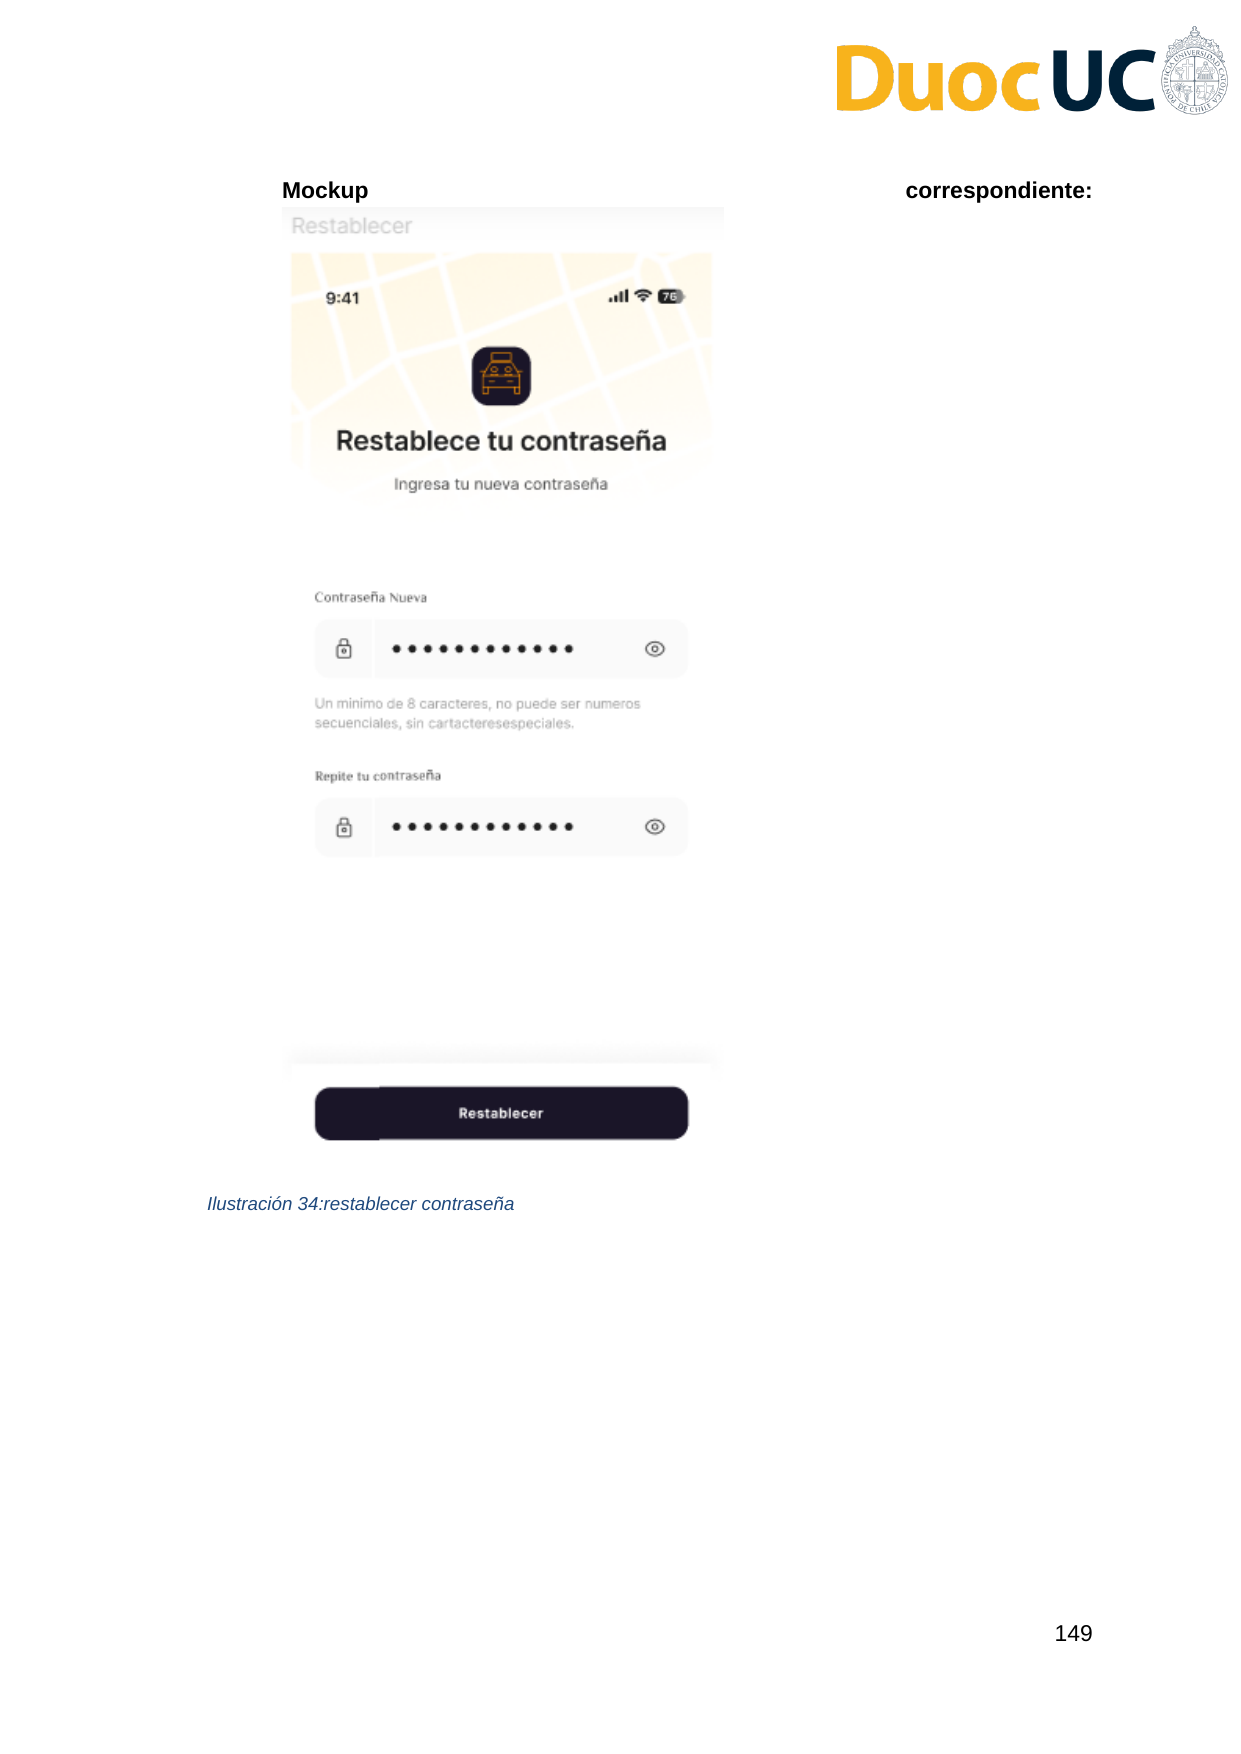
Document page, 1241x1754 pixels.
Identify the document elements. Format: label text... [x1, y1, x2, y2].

picture [281, 207, 724, 1164]
picture [831, 20, 1233, 120]
